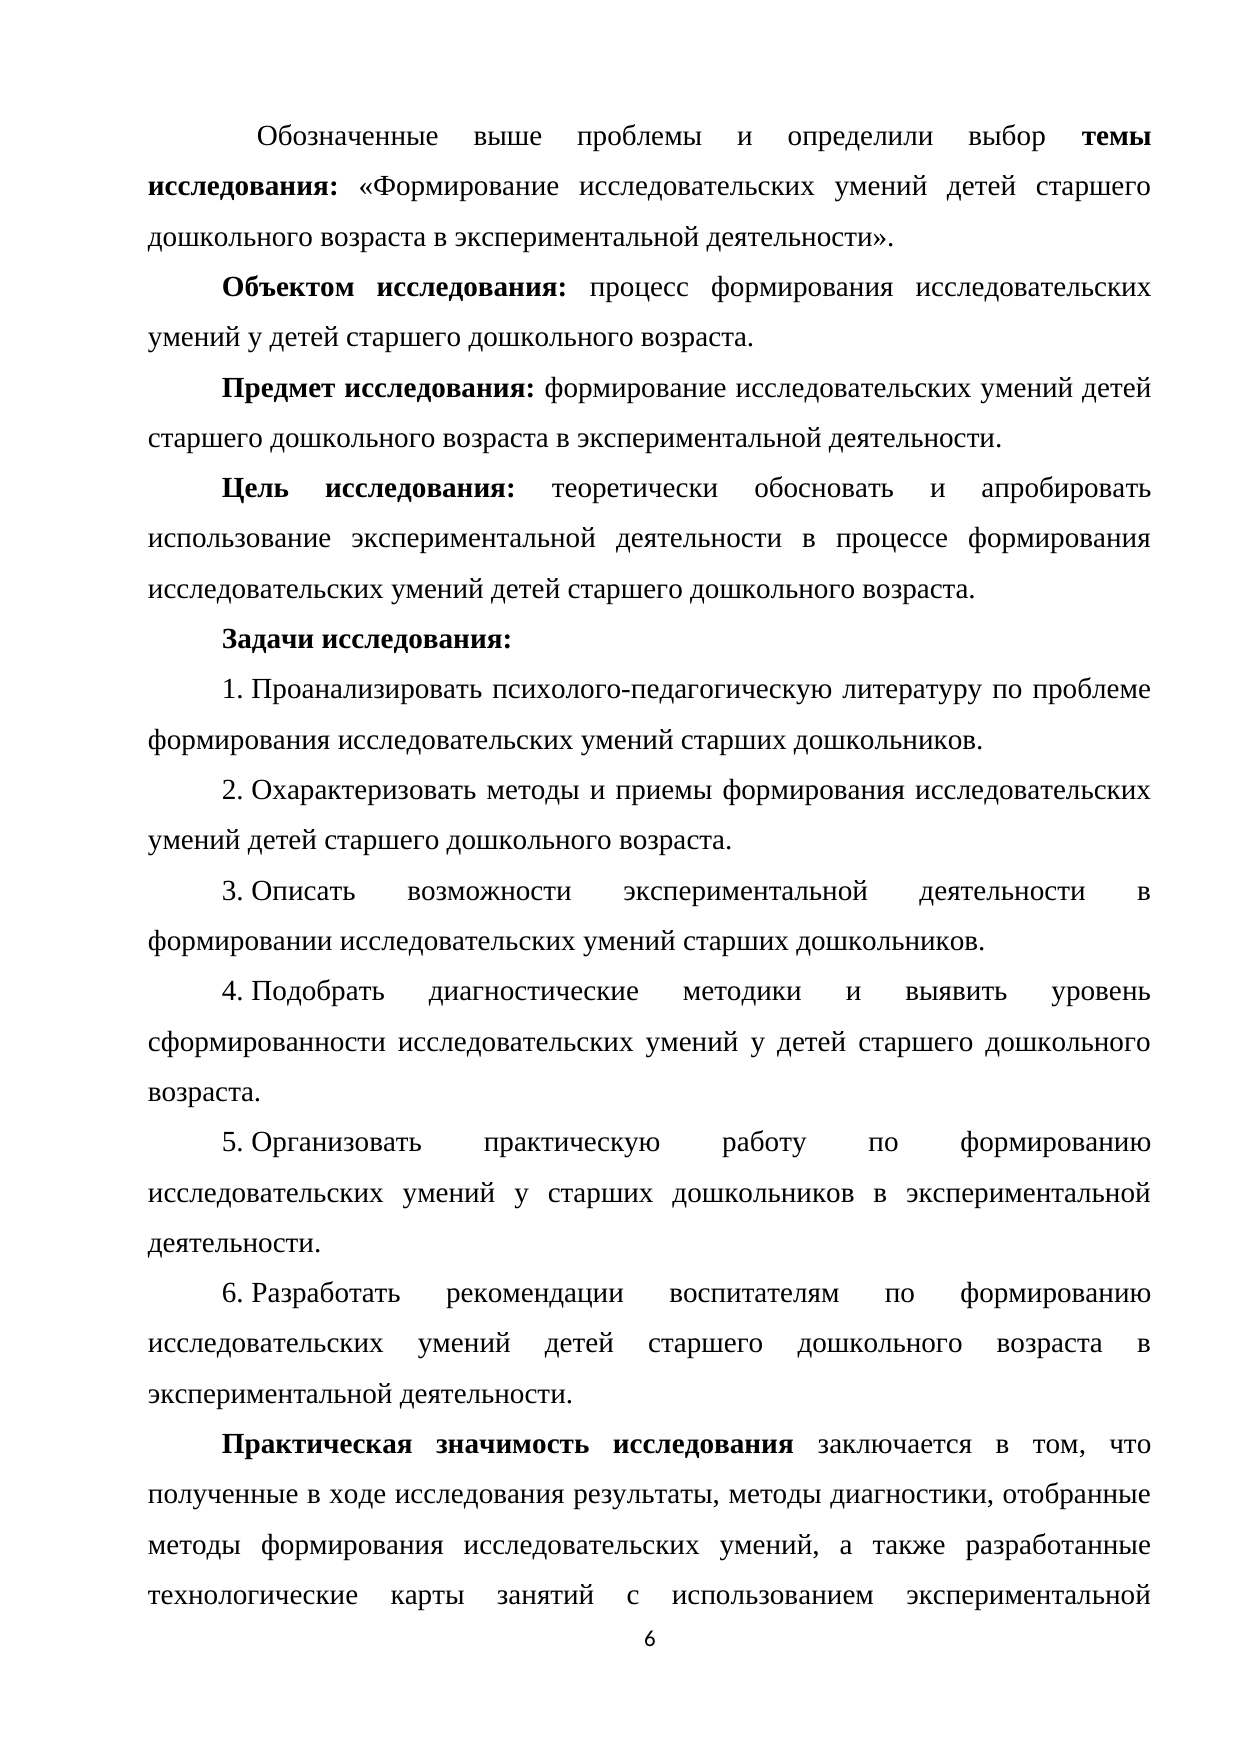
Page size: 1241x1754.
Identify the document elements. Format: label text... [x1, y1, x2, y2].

text Объектом исследования: процесс формирования исследовательских умений у детей старшего дошкольного возраста. [148, 269, 1152, 353]
text Цель исследования: теоретически обосновать и апробировать использование экспериментальной деятельности в процессе формирования исследовательских умений детей старшего дошкольного возраста. [148, 470, 1152, 604]
list Разработать рекомендации воспитателям по формированию исследовательских умений детей старшего дошкольного возраста в экспериментальной деятельности. [148, 1275, 1152, 1409]
list Проанализировать психолого-педагогическую литературу по проблеме формирования исследовательских умений старших дошкольников. [148, 672, 1152, 755]
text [148, 1426, 1152, 1611]
text Обозначенные выше проблемы и определили выбор темы исследования: «Формирование исследовательских умений детей старшего дошкольного возраста в экспериментальной деятельности». [148, 118, 1152, 252]
list Охарактеризовать методы и приемы формирования исследовательских умений детей старшего дошкольного возраста. [148, 772, 1152, 856]
list Описать возможности экспериментальной деятельности в формировании исследовательских умений старших дошкольников. [148, 873, 1152, 957]
list Организовать практическую работу по формированию исследовательских умений у старших дошкольников в экспериментальной деятельности. [148, 1124, 1152, 1258]
text Предмет исследования: формирование исследовательских умений детей старшего дошкольного возраста в экспериментальной деятельности. [148, 370, 1152, 453]
list Подобрать диагностические методики и выявить уровень сформированности исследовательских умений у детей старшего дошкольного возраста. [148, 973, 1152, 1108]
text Задачи исследования: [148, 621, 1152, 655]
